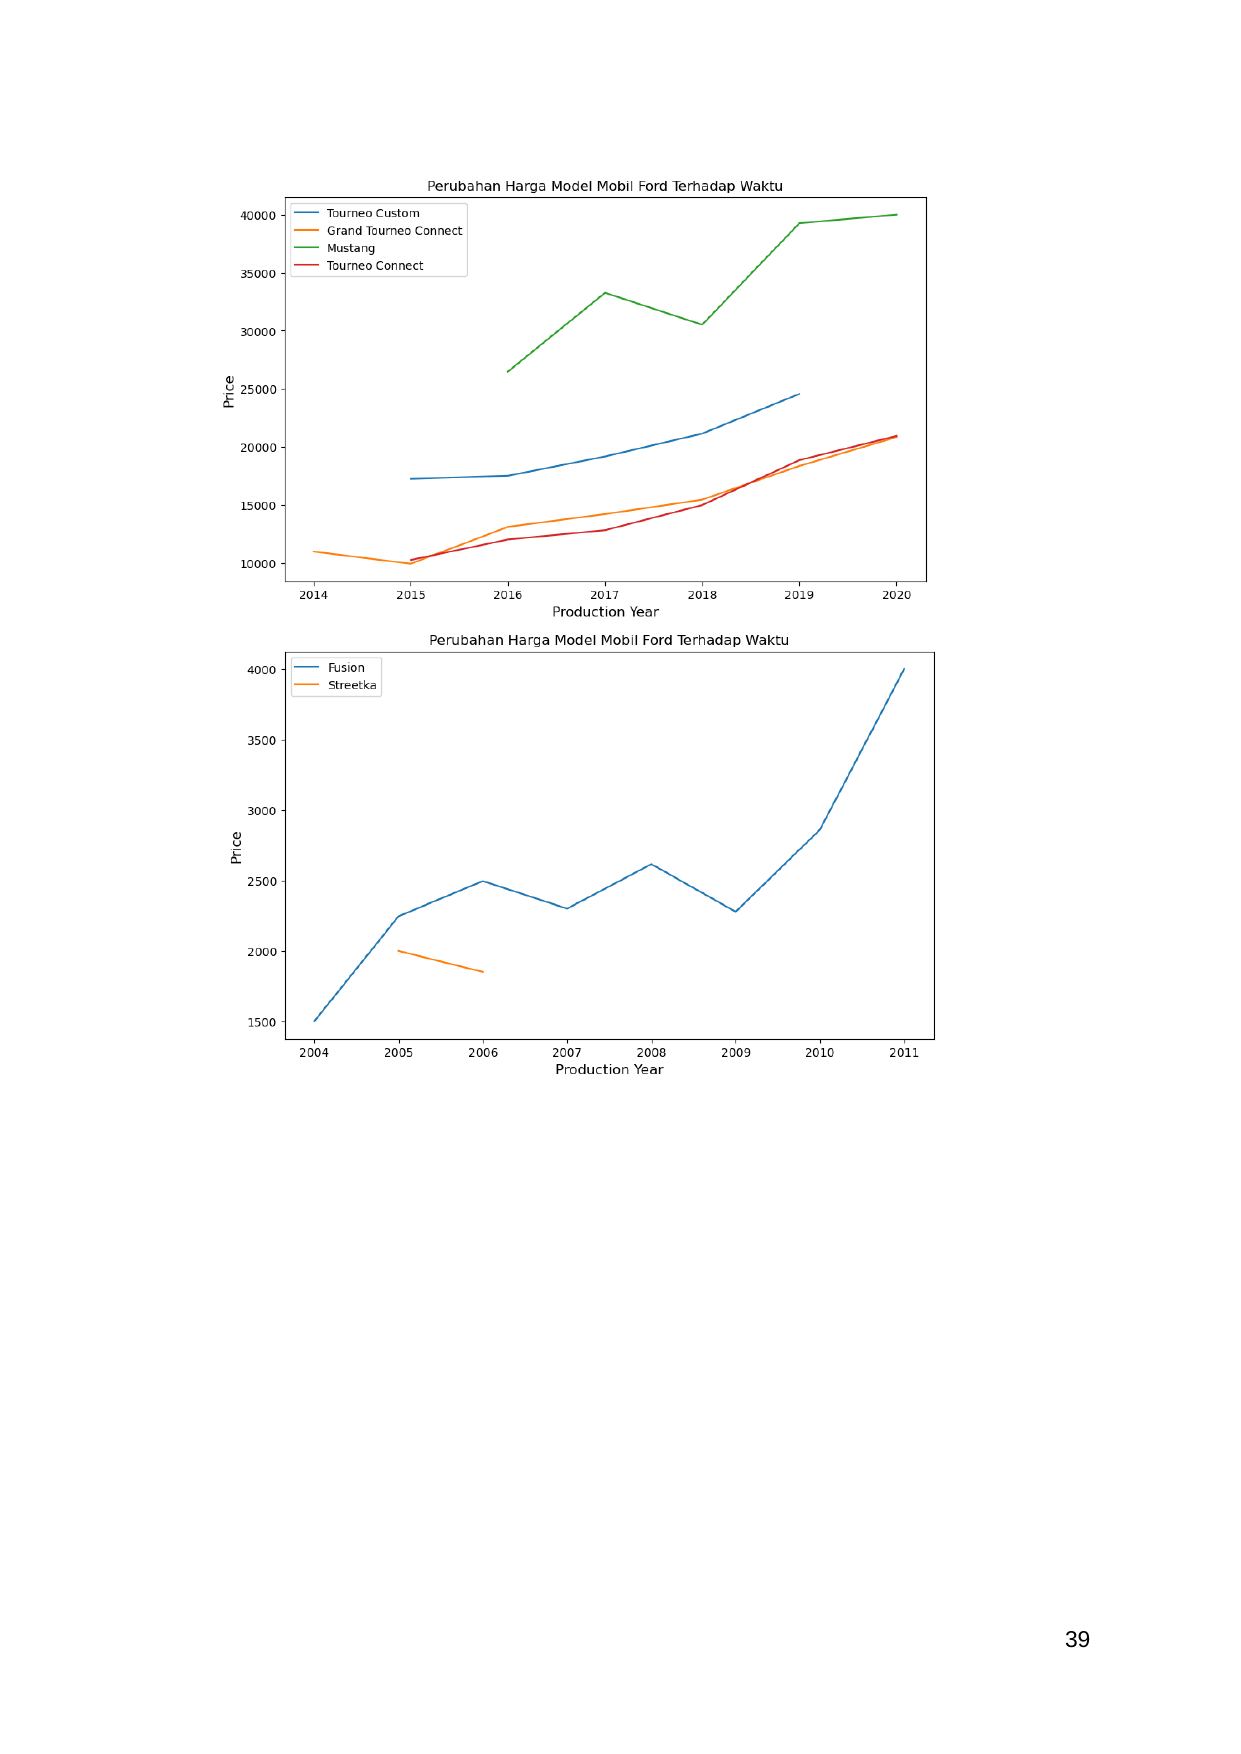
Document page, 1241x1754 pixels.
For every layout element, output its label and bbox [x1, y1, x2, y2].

picture [214, 173, 941, 1084]
